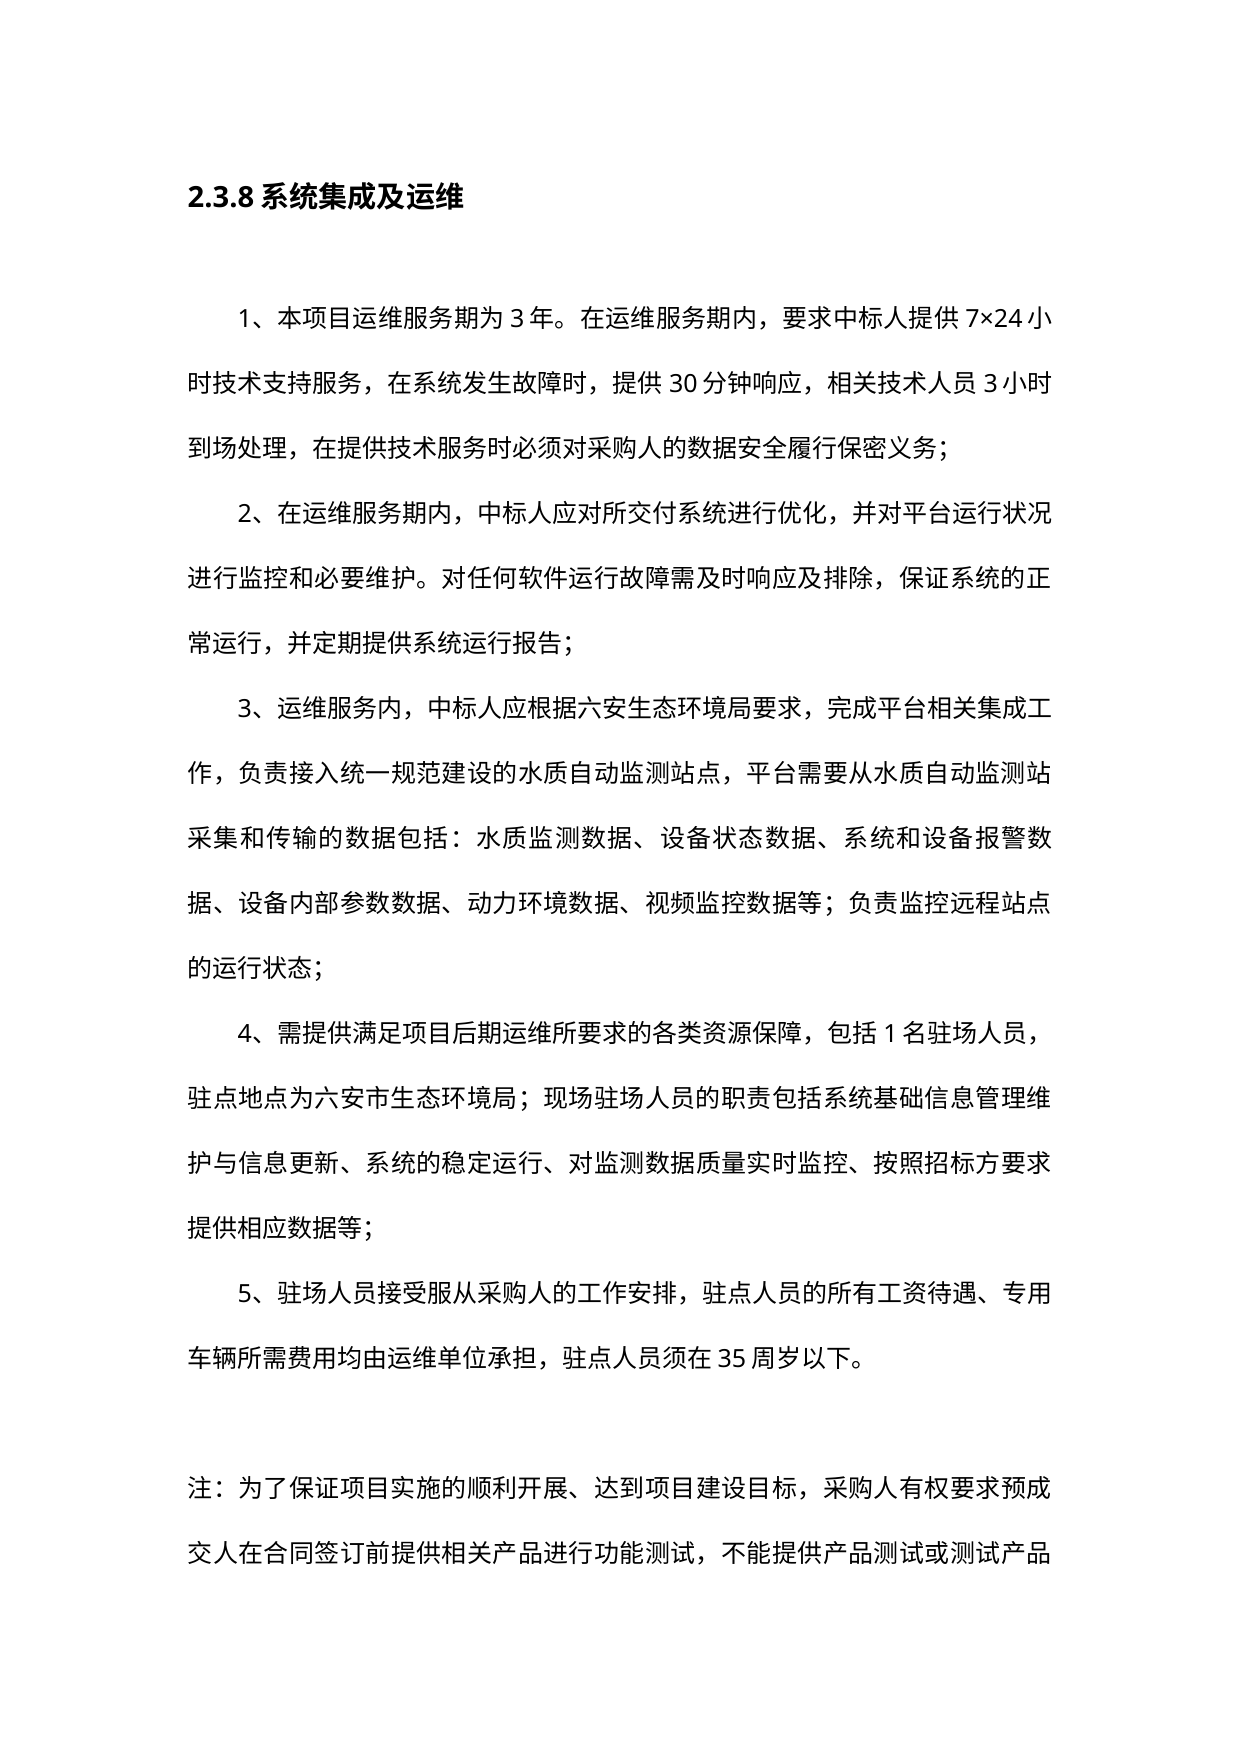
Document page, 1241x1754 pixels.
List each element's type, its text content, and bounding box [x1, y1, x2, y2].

list 在运维服务期内，中标人应对所交付系统进行优化，并对平台运行状况进行监控和必要维护。对任何软件运行故障需及时响应及排除，保证系统的正常运行，并定期提供系统运行报告； [187, 479, 1053, 674]
subtitle 2.3.8系统集成及运维 [187, 162, 1053, 227]
list 需提供满足项目后期运维所要求的各类资源保障，包括1名驻场人员，驻点地点为六安市生态环境局；现场驻场人员的职责包括系统基础信息管理维护与信息更新、系统的稳定运行、对监测数据质量实时监控、按照招标方要求提供相应数据等； [187, 999, 1053, 1259]
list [187, 1454, 1053, 1584]
list 运维服务内，中标人应根据六安生态环境局要求，完成平台相关集成工作，负责接入统一规范建设的水质自动监测站点，平台需要从水质自动监测站采集和传输的数据包括：水质监测数据、设备状态数据、系统和设备报警数据、设备内部参数数据、动力环境数据、视频监控数据等；负责监控远程站点的运行状态； [187, 674, 1053, 999]
list 驻场人员接受服从采购人的工作安排，驻点人员的所有工资待遇、专用车辆所需费用均由运维单位承担，驻点人员须在35周岁以下。 [187, 1259, 1053, 1389]
list 本项目运维服务期为3年。在运维服务期内，要求中标人提供7×24小时技术支持服务，在系统发生故障时，提供30分钟响应，相关技术人员3小时到场处理，在提供技术服务时必须对采购人的数据安全履行保密义务； [187, 284, 1053, 479]
